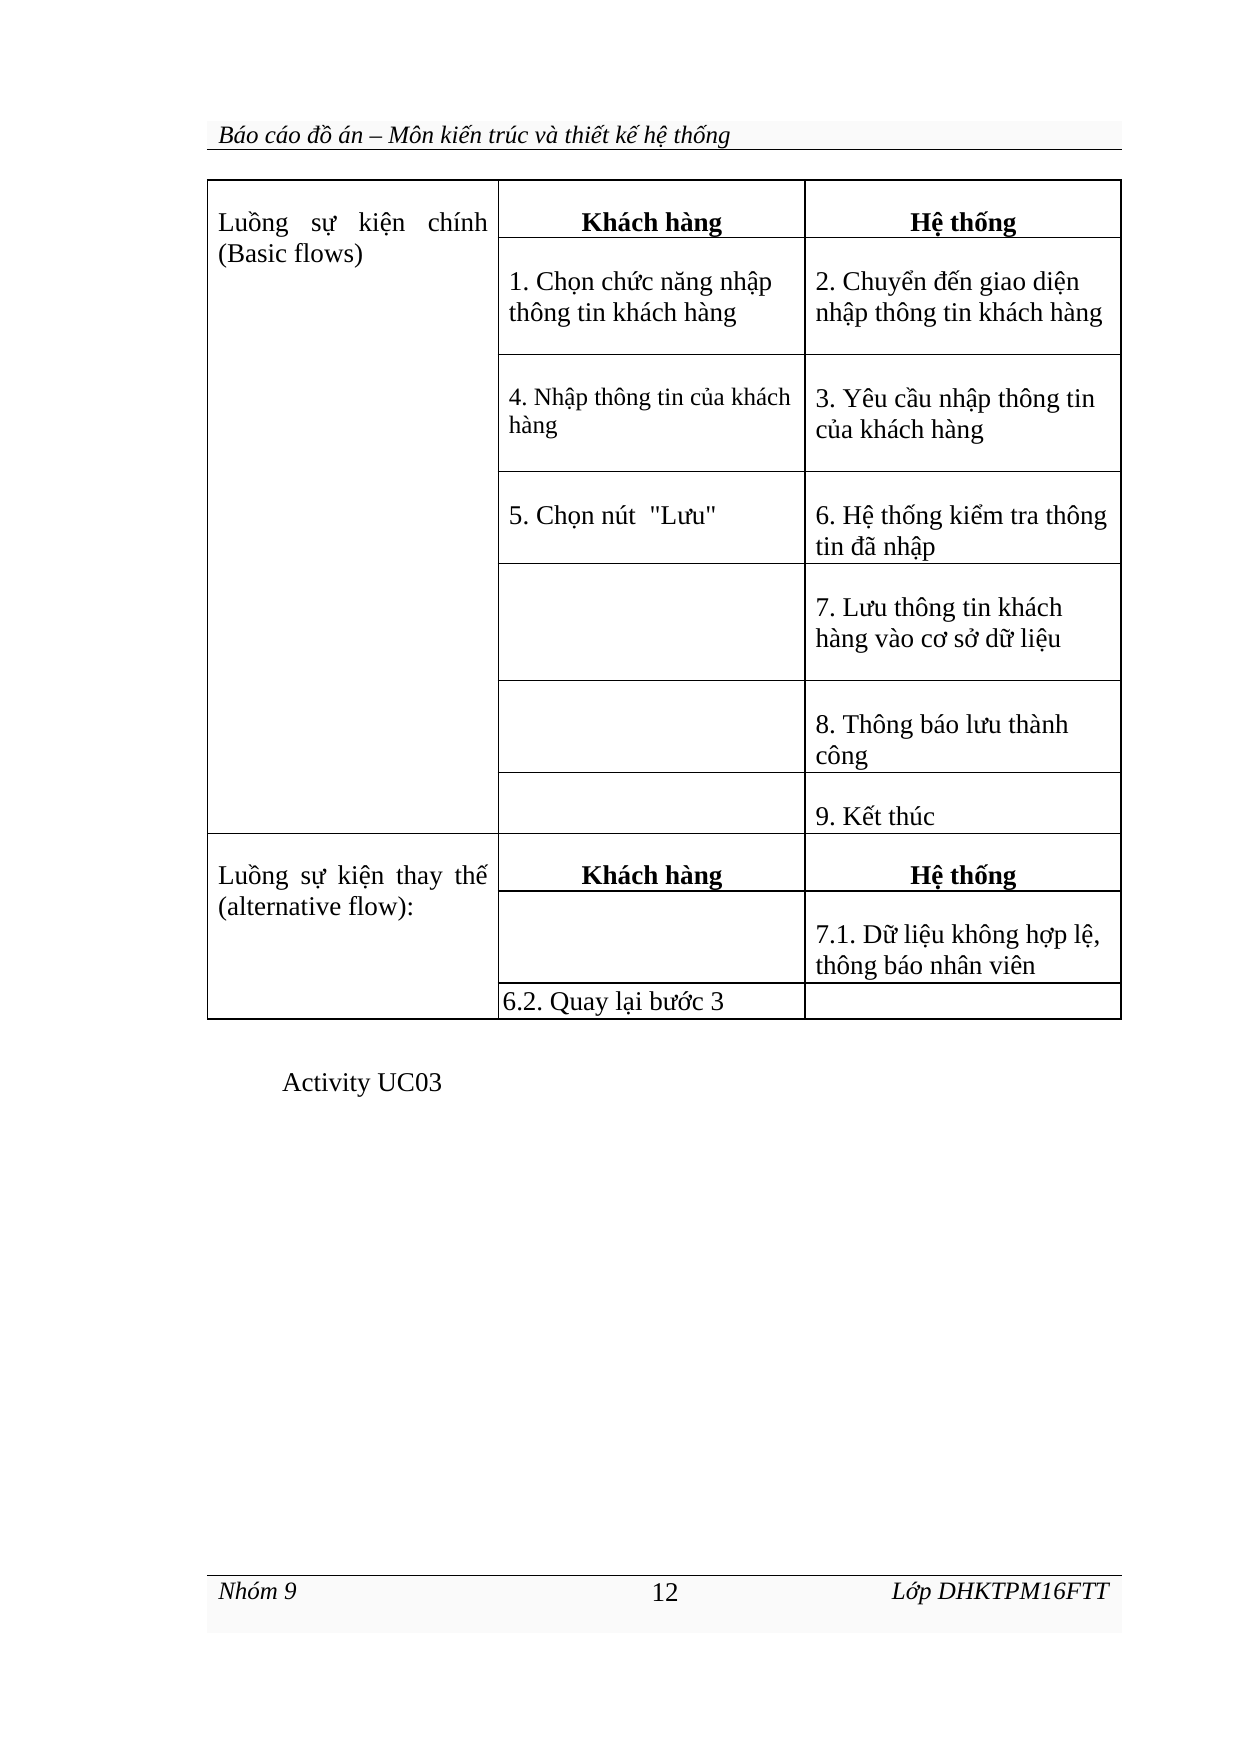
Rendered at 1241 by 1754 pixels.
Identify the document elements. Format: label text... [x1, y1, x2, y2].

table_cell [806, 984, 1120, 1018]
table_cell 8. Thông báo lưu thành công [806, 681, 1120, 772]
table_cell Khách hàng [499, 181, 804, 237]
table_cell 9. Kết thúc [806, 773, 1120, 832]
table_cell 3. Yêu cầu nhập thông tin của khách hàng [806, 355, 1120, 471]
table_cell Luồng sự kiện thay thế (alternative flow): [208, 834, 498, 1018]
list Activity UC03 [282, 1066, 1122, 1097]
table_cell [499, 681, 804, 772]
table_cell 6. Hệ thống kiểm tra thông tin đã nhập [806, 472, 1120, 563]
table_cell [499, 892, 804, 982]
table_cell Khách hàng [499, 834, 804, 890]
table_cell 7. Lưu thông tin khách hàng vào cơ sở dữ liệu [806, 564, 1120, 680]
table_cell Hệ thống [806, 181, 1120, 237]
table_cell 5. Chọn nút "Lưu" [499, 472, 804, 563]
table_cell 1. Chọn chức năng nhập thông tin khách hàng [499, 238, 804, 354]
table_cell 2. Chuyển đến giao diện nhập thông tin khách hàng [806, 238, 1120, 354]
table_cell [499, 773, 804, 832]
table_cell 7.1. Dữ liệu không hợp lệ, thông báo nhân viên [806, 892, 1120, 982]
table_cell 6.2. Quay lại bước 3 [499, 984, 804, 1018]
table_cell Hệ thống [806, 834, 1120, 890]
table_cell 4. Nhập thông tin của khách hàng [499, 355, 804, 471]
table_cell Luồng sự kiện chính (Basic flows) [208, 181, 498, 832]
table_cell [499, 564, 804, 680]
